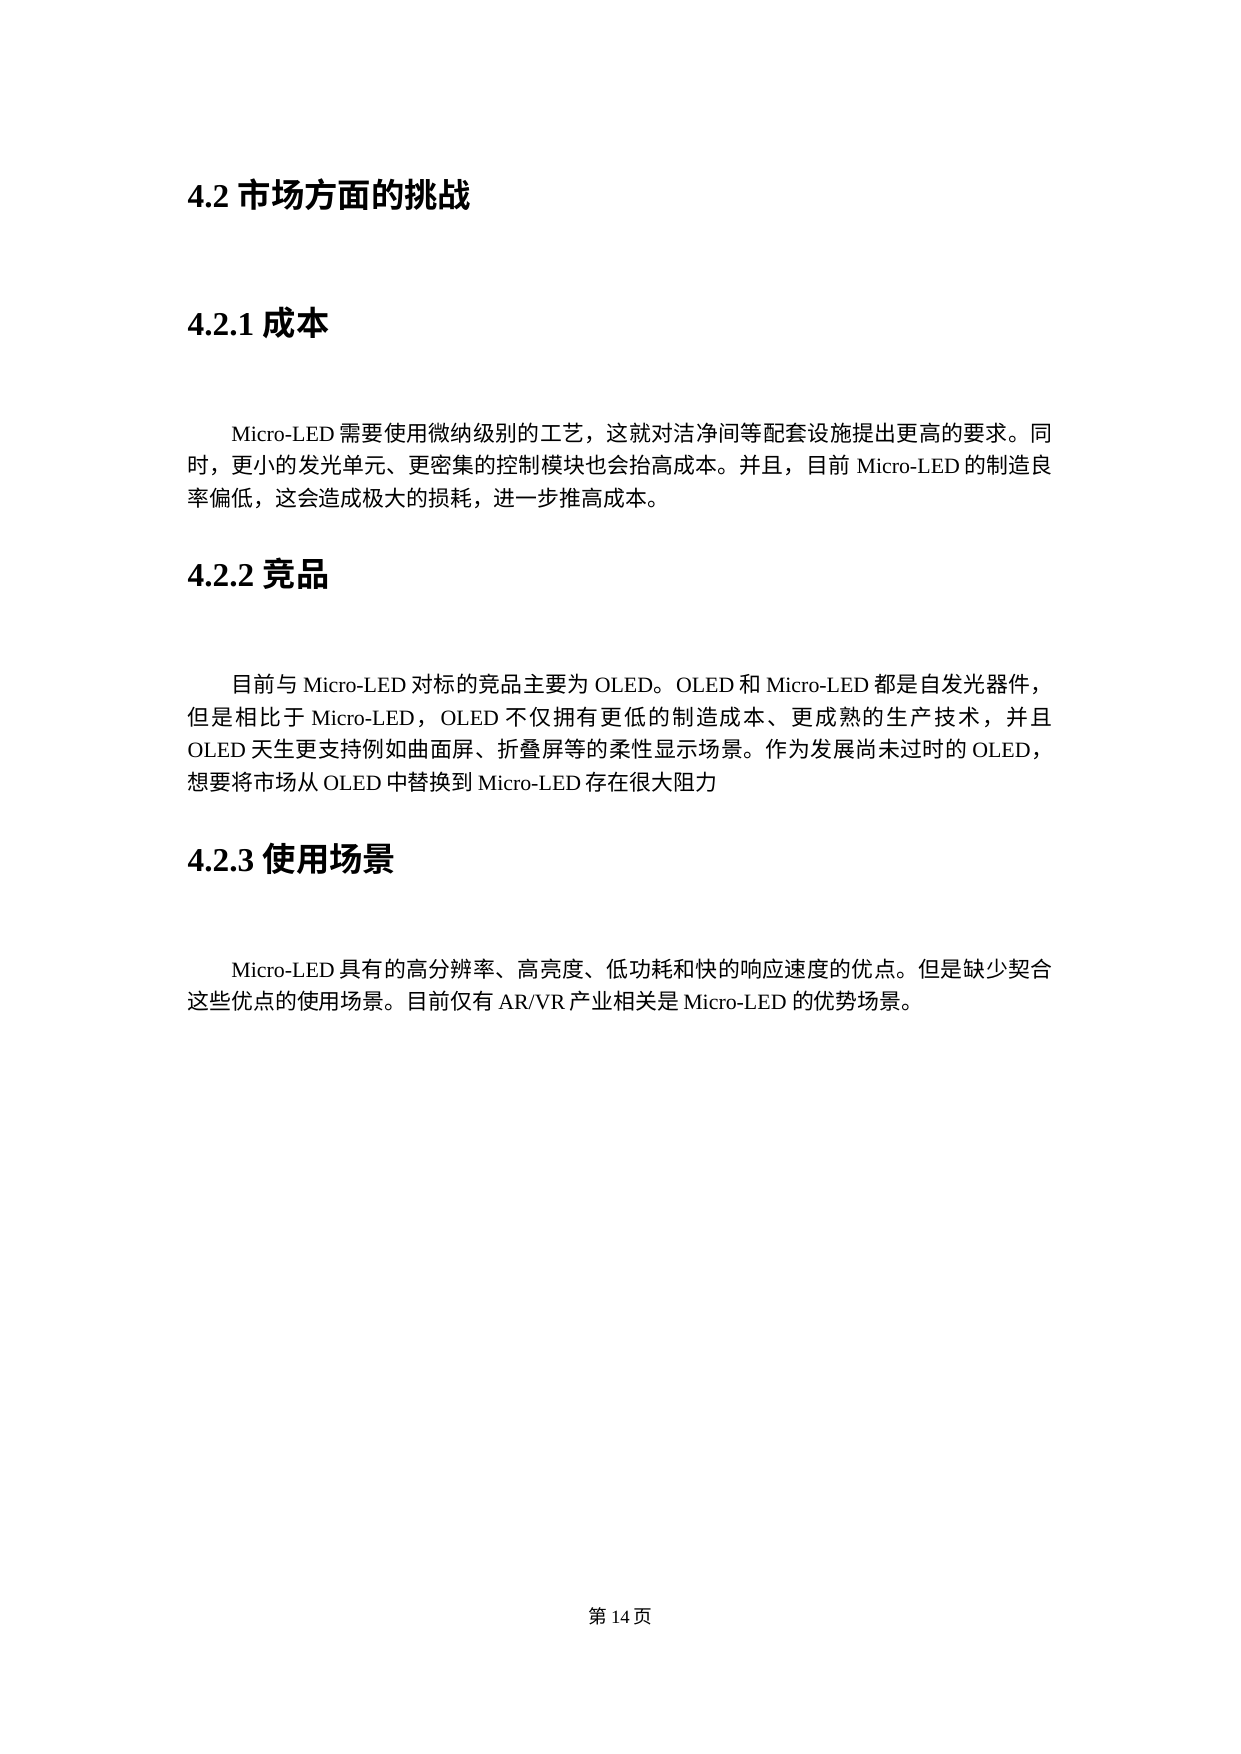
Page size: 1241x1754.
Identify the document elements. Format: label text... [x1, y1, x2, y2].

subtitle 4.2.2 竞品 [187, 540, 1053, 605]
subtitle 4.2.1 成本 [187, 288, 1053, 353]
text 目前与Micro-LED对标的竞品主要为OLED。OLED和Micro-LED都是自发光器件，但是相比于Micro-LED，OLED不仅拥有更低的制造成本、更成熟的生产技术，并且OLED天生更支持例如曲面屏、折叠屏等的柔性显示场景。作为发展尚未过时的OLED，想要将市场从OLED中替换到Micro-LED存在很大阻力 [187, 667, 1053, 797]
subtitle 4.2 市场方面的挑战 [187, 161, 1053, 226]
text Micro-LED需要使用微纳级别的工艺，这就对洁净间等配套设施提出更高的要求。同时，更小的发光单元、更密集的控制模块也会抬高成本。并且，目前Micro-LED的制造良率偏低，这会造成极大的损耗，进一步推高成本。 [187, 415, 1053, 513]
text Micro-LED具有的高分辨率、高亮度、低功耗和快的响应速度的优点。但是缺少契合这些优点的使用场景。目前仅有AR/VR产业相关是Micro-LED 的优势场景。 [187, 951, 1053, 1016]
subtitle 4.2.3 使用场景 [187, 824, 1053, 889]
